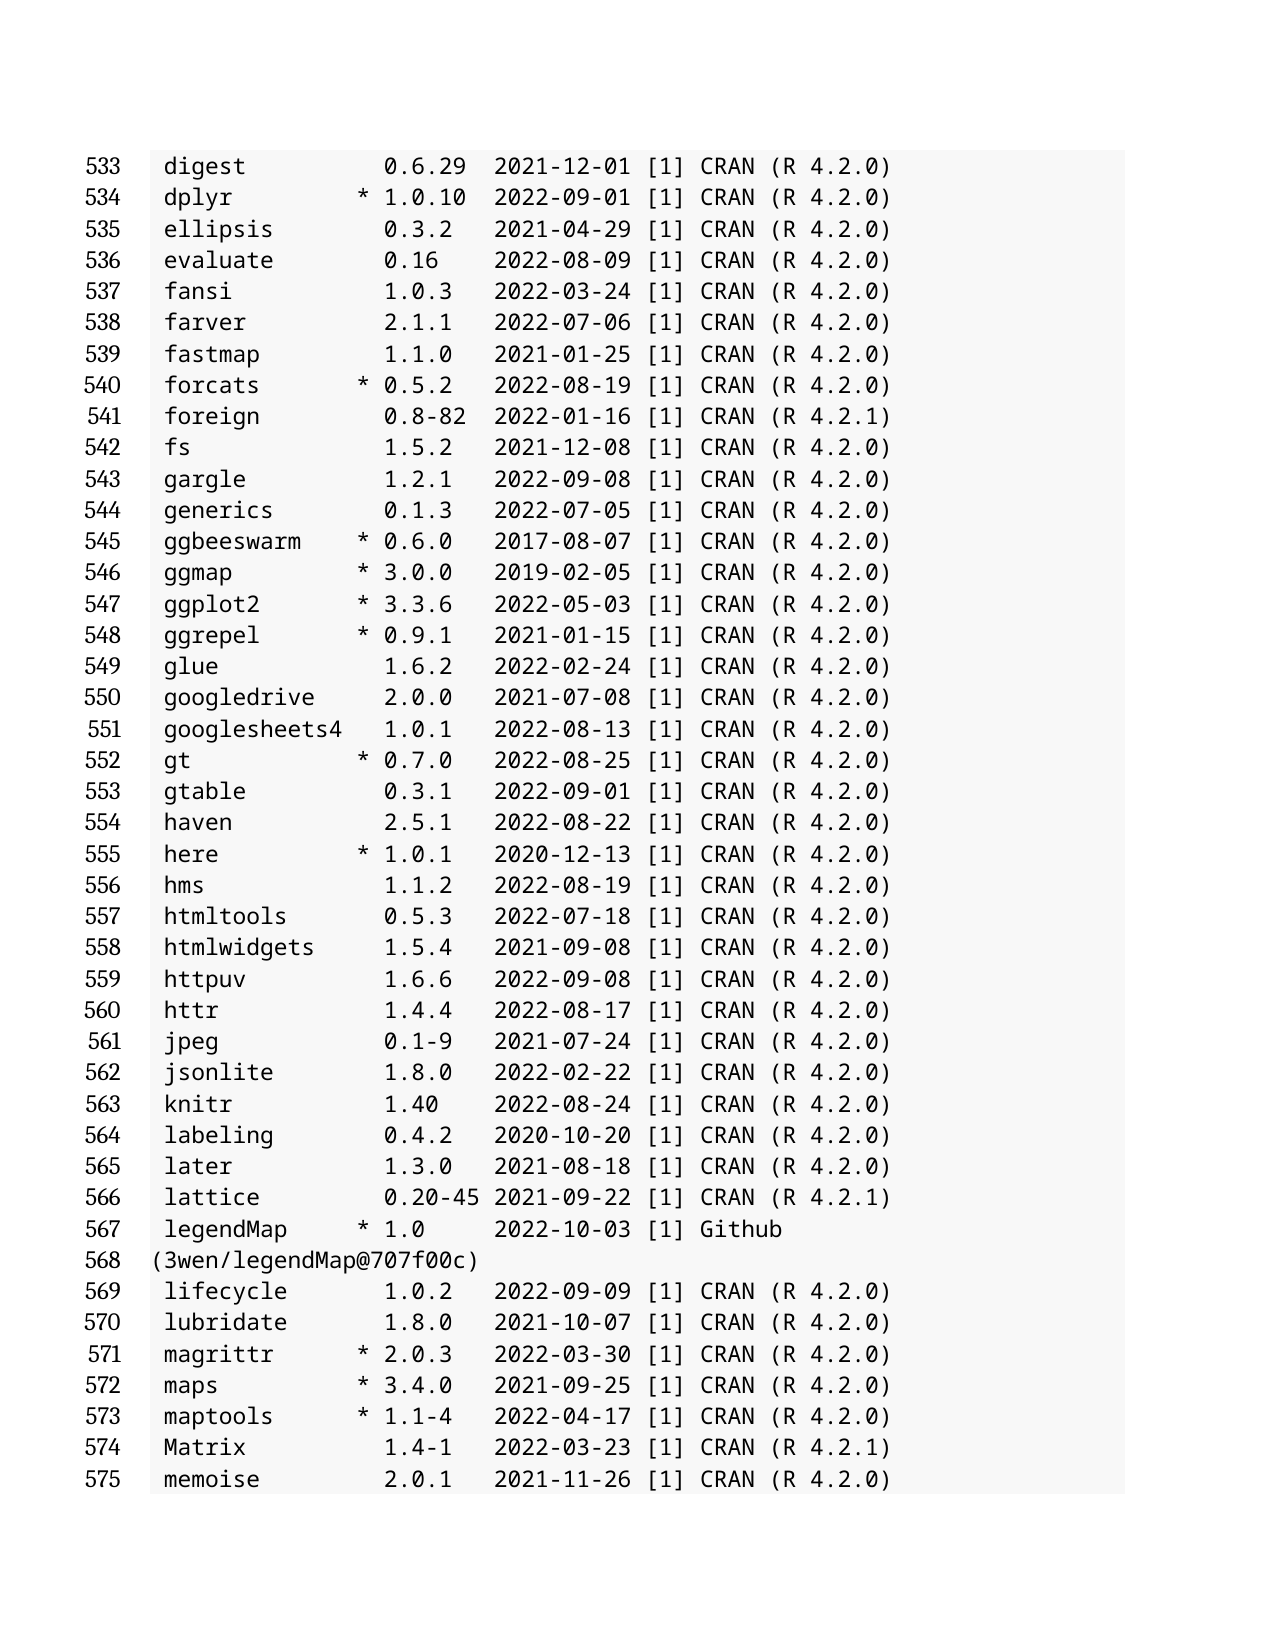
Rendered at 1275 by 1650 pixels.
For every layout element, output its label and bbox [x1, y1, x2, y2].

text [150, 150, 1125, 1494]
